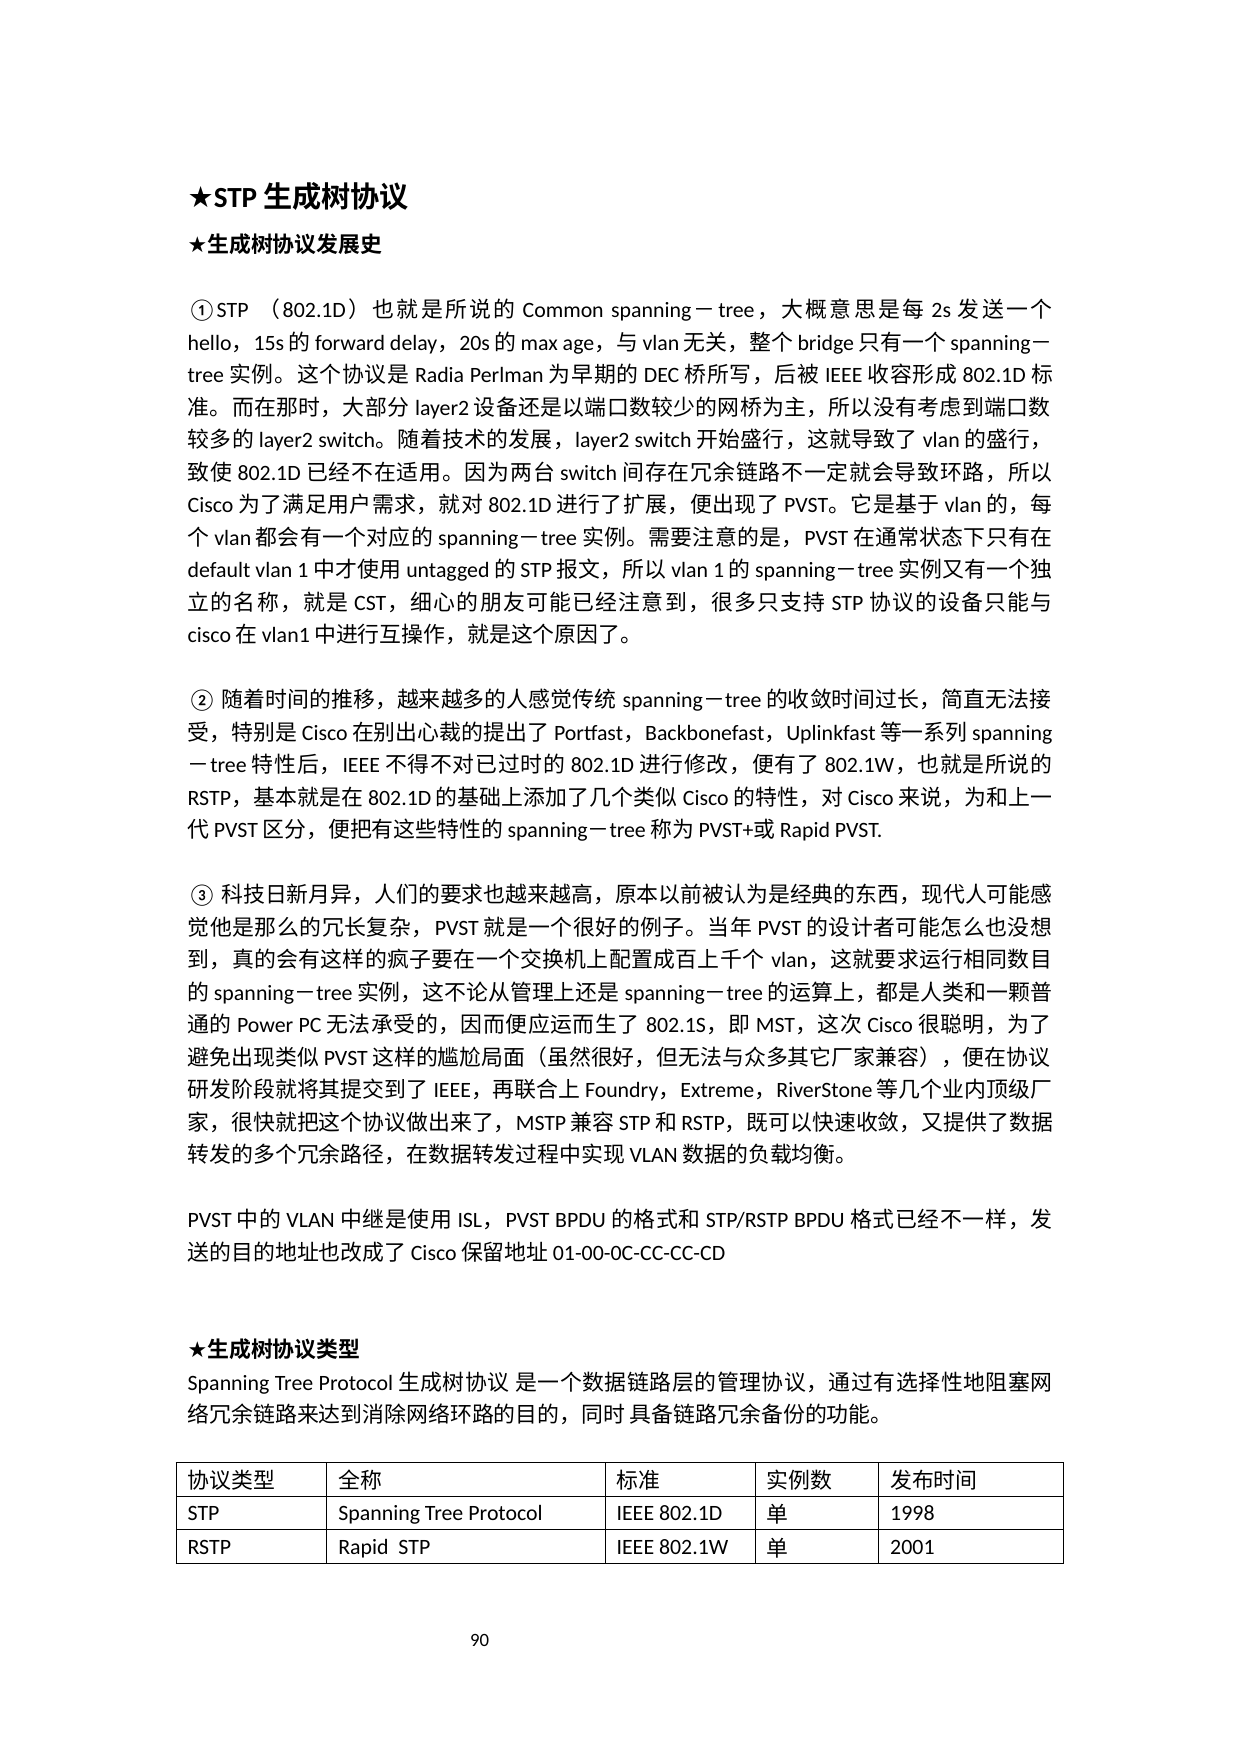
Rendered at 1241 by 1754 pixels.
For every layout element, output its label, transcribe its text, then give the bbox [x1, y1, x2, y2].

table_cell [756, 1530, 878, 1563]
text PVST中的VLAN中继是使用ISL，PVST BPDU的格式和STP/RSTP BPDU格式已经不一样，发送的目的地址也改成了Cisco保留地址01-00-0C-CC-CC-CD [187, 1202, 1053, 1267]
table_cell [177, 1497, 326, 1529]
text ③科技日新月异，人们的要求也越来越高，原本以前被认为是经典的东西，现代人可能感觉他是那么的冗长复杂，PVST就是一个很好的例子。当年PVST的设计者可能怎么也没想到，真的会有这样的疯子要在一个交换机上配置成百上千个vlan，这就要求运行相同数目的spanning－tree实例，这不论从管理上还是spanning－tree的运算上，都是人类和一颗普通的Power PC无法承受的，因而便应运而生了802.1S，即MST，这次Cisco很聪明，为了避免出现类似PVST这样的尴尬局面（虽然很好，但无法与众多其它厂家兼容），便在协议研发阶段就将其提交到了IEEE，再联合上Foundry，Extreme，RiverStone等几个业内顶级厂家，很快就把这个协议做出来了，MSTP兼容STP和RSTP，既可以快速收敛，又提供了数据转发的多个冗余路径，在数据转发过程中实现VLAN数据的负载均衡。 [187, 877, 1053, 1169]
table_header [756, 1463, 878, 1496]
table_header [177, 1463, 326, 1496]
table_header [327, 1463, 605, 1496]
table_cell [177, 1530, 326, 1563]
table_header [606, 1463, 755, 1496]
text ★STP生成树协议 [187, 162, 1053, 227]
text ①STP （802.1D）也就是所说的Common spanning－tree，大概意思是每2s发送一个hello，15s的forward delay，20s的max age，与vlan无关，整个bridge只有一个spanning－tree实例。这个协议是Radia Perlman为早期的DEC桥所写，后被IEEE收容形成802.1D标准。而在那时，大部分layer2设备还是以端口数较少的网桥为主，所以没有考虑到端口数较多的layer2 switch。随着技术的发展，layer2 switch开始盛行，这就导致了vlan的盛行，致使802.1D已经不在适用。因为两台switch间存在冗余链路不一定就会导致环路，所以Cisco为了满足用户需求，就对802.1D进行了扩展，便出现了PVST。它是基于vlan的，每个vlan都会有一个对应的spanning－tree实例。需要注意的是，PVST在通常状态下只有在default vlan 1 中才使用untagged的STP报文，所以vlan 1的spanning－tree实例又有一个独立的名称，就是CST，细心的朋友可能已经注意到，很多只支持STP协议的设备只能与cisco在vlan1中进行互操作，就是这个原因了。 [187, 292, 1053, 649]
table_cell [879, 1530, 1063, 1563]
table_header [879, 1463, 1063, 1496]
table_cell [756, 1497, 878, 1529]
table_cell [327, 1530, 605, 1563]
text ②随着时间的推移，越来越多的人感觉传统spanning－tree的收敛时间过长，简直无法接受，特别是Cisco在别出心裁的提出了Portfast，Backbonefast，Uplinkfast等一系列spanning－tree特性后，IEEE不得不对已过时的802.1D进行修改，便有了802.1W，也就是所说的RSTP，基本就是在802.1D的基础上添加了几个类似Cisco的特性，对Cisco来说，为和上一代PVST区分，便把有这些特性的spanning－tree称为PVST+或Rapid PVST. [187, 682, 1053, 844]
text ★生成树协议发展史 [187, 227, 1053, 259]
text Spanning Tree Protocol生成树协议 是一个数据链路层的管理协议，通过有选择性地阻塞网络冗余链路来达到消除网络环路的目的，同时 具备链路冗余备份的功能。 [187, 1364, 1053, 1429]
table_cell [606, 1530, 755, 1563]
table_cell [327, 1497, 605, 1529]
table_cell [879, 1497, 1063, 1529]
text ★生成树协议类型 [187, 1332, 1053, 1364]
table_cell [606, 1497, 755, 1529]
